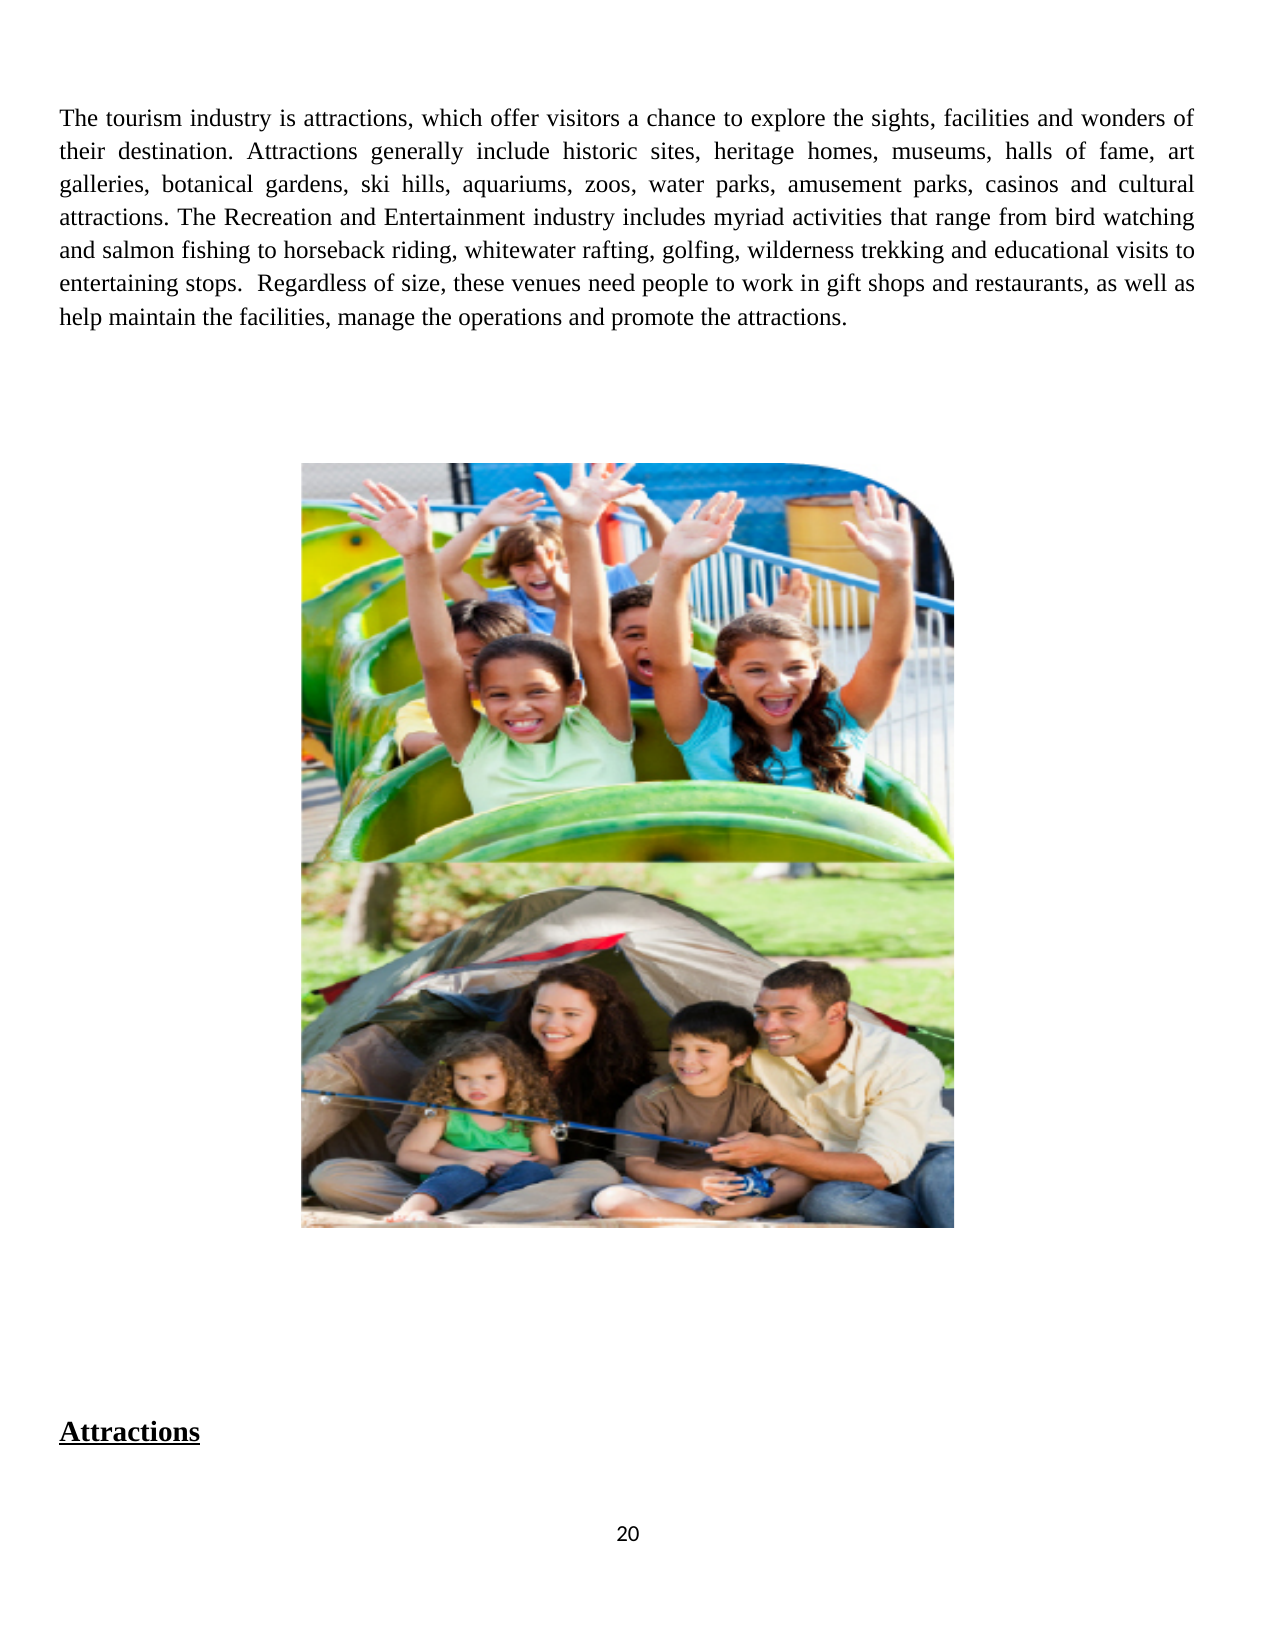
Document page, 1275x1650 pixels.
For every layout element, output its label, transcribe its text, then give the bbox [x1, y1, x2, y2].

text Attractions [59, 1414, 1196, 1448]
picture [301, 463, 955, 1228]
text The tourism industry is attractions, which offer visitors a chance to explore the sights, facilities and wonders of their destination. Attractions generally include historic sites, heritage homes, museums, halls of fame, art galleries, botanical gardens, ski hills, aquariums, zoos, water parks, amusement parks, casinos and cultural attractions. The Recreation and Entertainment industry includes myriad activities that range from bird watching and salmon fishing to horseback riding, whitewater rafting, golfing, wilderness trekking and educational visits to entertaining stops. Regardless of size, these venues need people to work in gift shops and restaurants, as well as help maintain the facilities, manage the operations and promote the attractions. [59, 103, 1196, 330]
